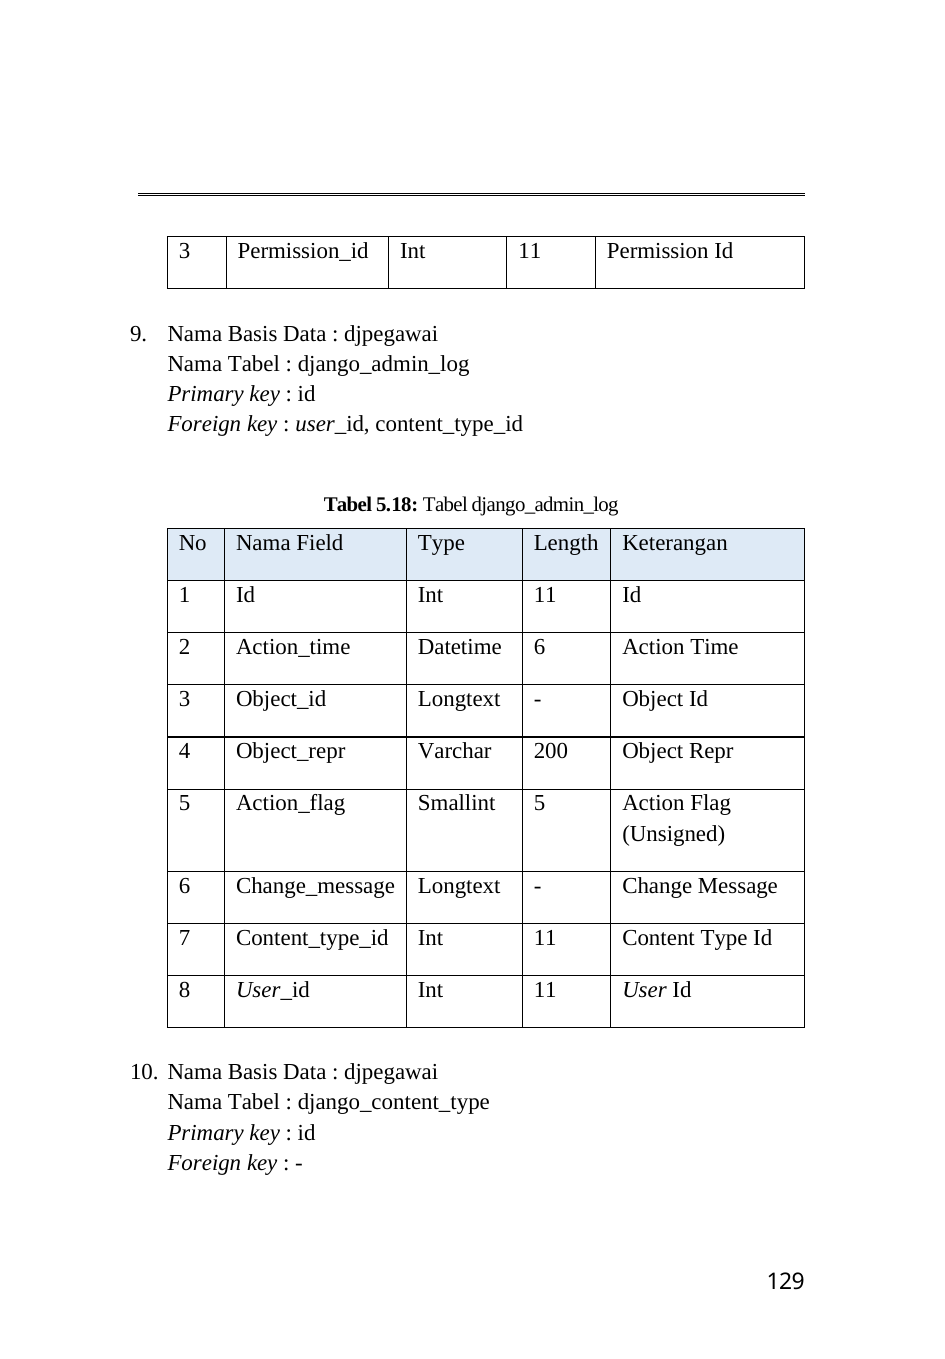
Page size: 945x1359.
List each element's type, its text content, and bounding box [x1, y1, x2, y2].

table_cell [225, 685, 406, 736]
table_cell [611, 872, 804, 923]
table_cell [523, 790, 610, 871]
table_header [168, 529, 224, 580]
list Nama Tabel : django_content_type [167, 1088, 805, 1115]
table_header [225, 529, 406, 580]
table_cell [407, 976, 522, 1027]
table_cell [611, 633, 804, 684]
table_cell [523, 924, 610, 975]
list Foreign key : - [167, 1149, 805, 1175]
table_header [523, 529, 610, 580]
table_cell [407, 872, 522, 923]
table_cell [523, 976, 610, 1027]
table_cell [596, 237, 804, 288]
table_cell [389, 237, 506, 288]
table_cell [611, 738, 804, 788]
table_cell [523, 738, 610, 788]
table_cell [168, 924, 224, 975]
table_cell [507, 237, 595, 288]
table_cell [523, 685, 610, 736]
list Nama Tabel : django_admin_log [167, 350, 805, 376]
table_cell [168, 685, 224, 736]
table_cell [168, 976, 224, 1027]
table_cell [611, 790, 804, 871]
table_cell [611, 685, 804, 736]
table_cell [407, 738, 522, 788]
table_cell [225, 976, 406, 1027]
text Tabel 5.18: Tabel django_admin_log [138, 491, 805, 516]
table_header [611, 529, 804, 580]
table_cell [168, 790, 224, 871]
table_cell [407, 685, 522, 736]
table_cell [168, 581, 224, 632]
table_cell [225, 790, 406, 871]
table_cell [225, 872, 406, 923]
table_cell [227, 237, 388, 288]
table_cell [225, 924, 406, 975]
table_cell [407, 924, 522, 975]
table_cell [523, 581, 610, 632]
list Foreign key : user_id, content_type_id [167, 410, 805, 437]
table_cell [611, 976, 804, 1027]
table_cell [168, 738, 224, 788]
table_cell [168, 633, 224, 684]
list Primary key : id [167, 1119, 805, 1145]
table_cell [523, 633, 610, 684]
list Nama Basis Data : djpegawai [130, 1058, 805, 1084]
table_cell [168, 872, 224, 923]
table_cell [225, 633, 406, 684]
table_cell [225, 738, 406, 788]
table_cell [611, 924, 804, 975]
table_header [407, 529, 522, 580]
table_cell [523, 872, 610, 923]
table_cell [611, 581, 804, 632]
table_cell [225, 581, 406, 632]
list Primary key : id [167, 380, 805, 406]
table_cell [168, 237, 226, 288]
list Nama Basis Data : djpegawai [130, 319, 805, 346]
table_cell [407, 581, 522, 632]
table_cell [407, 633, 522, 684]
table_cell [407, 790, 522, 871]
